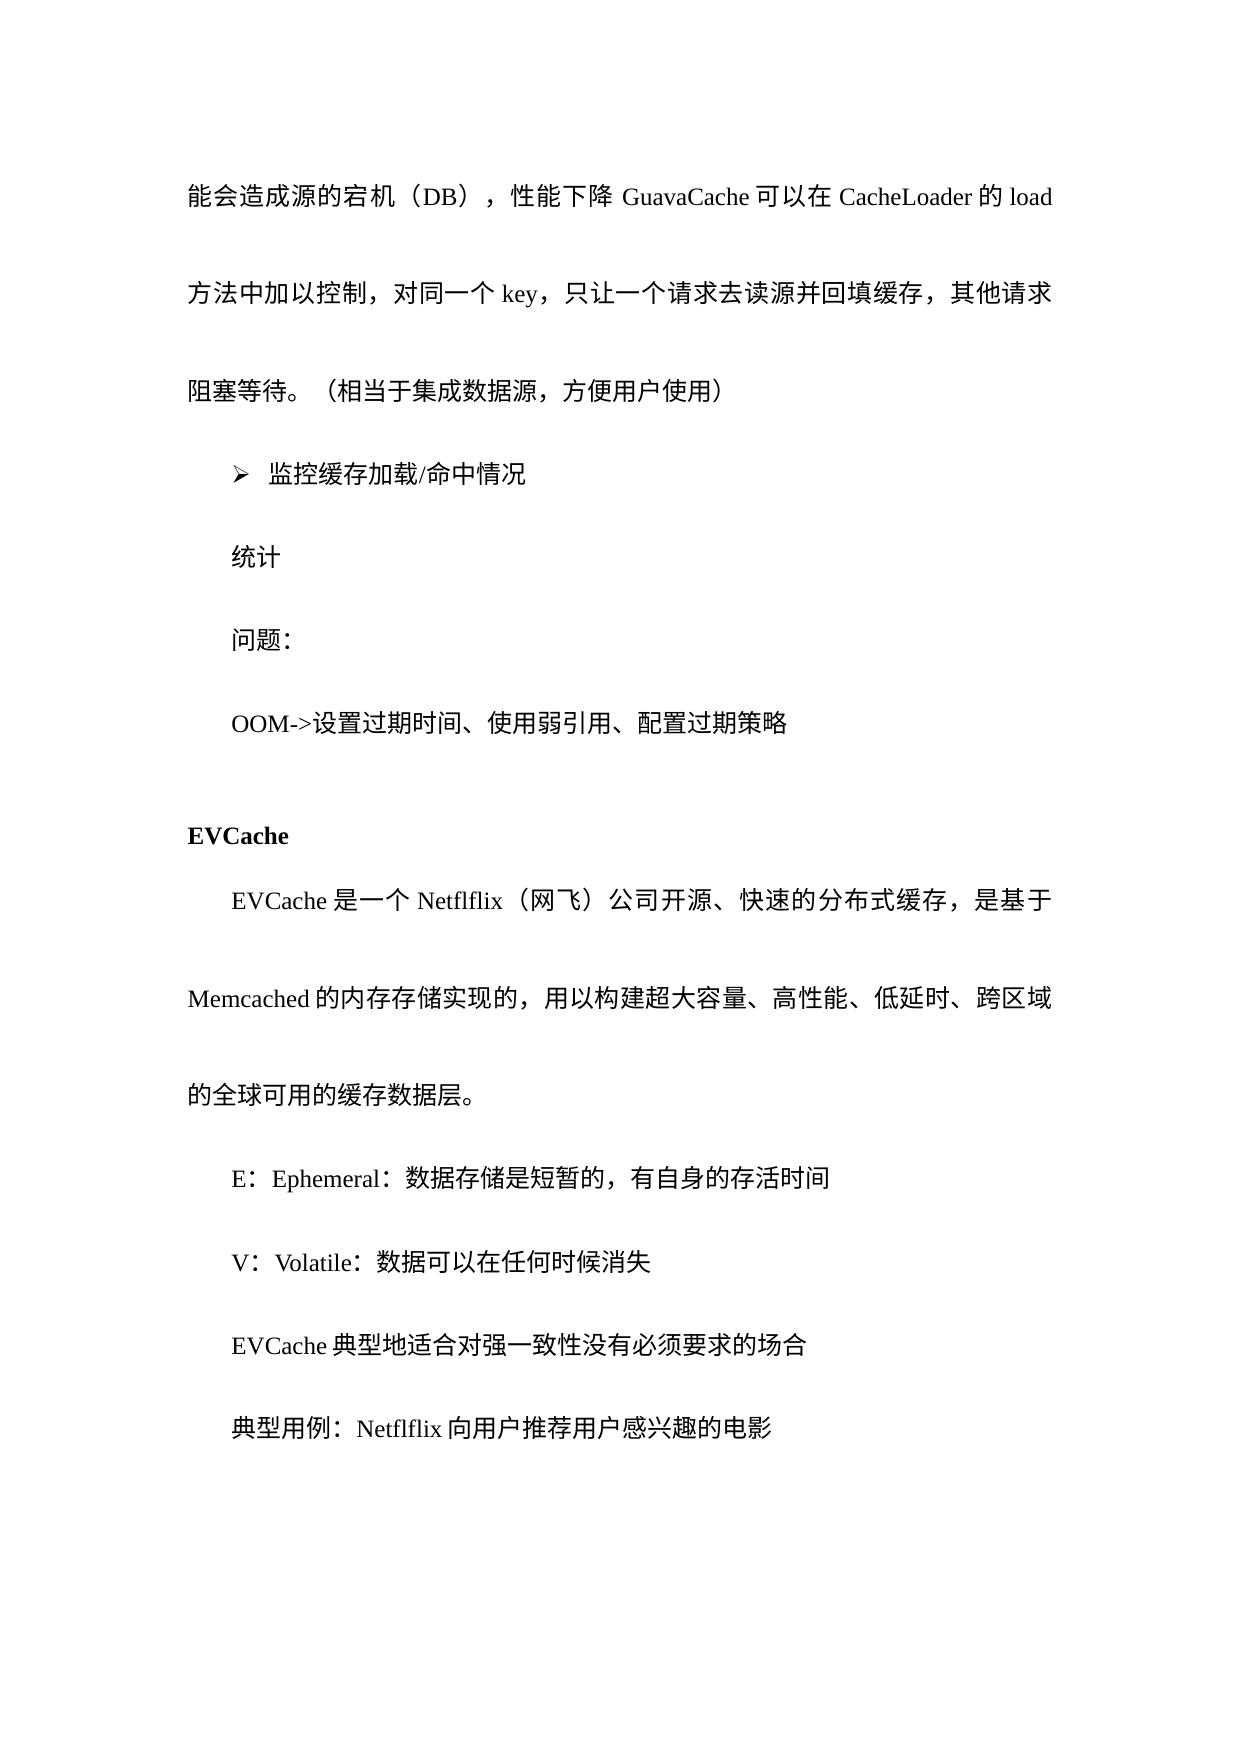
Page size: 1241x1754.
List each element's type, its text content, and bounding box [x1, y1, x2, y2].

text OOM->设置过期时间、使用弱引用、配置过期策略 [187, 689, 1053, 754]
list 监控缓存加载/命中情况 [231, 440, 1053, 505]
text V：Volatile：数据可以在任何时候消失 [187, 1228, 1053, 1293]
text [187, 162, 1053, 422]
subtitle EVCache [187, 819, 1053, 852]
text E：Ephemeral：数据存储是短暂的，有自身的存活时间 [187, 1144, 1053, 1209]
text 统计 [187, 523, 1053, 588]
text EVCache典型地适合对强一致性没有必须要求的场合 [187, 1311, 1053, 1376]
text 问题： [187, 606, 1053, 671]
text EVCache是一个Netflflix（网飞）公司开源、快速的分布式缓存，是基于Memcached的内存存储实现的，用以构建超大容量、高性能、低延时、跨区域的全球可用的缓存数据层。 [187, 866, 1053, 1126]
text 典型用例：Netflflix向用户推荐用户感兴趣的电影 [187, 1394, 1053, 1459]
